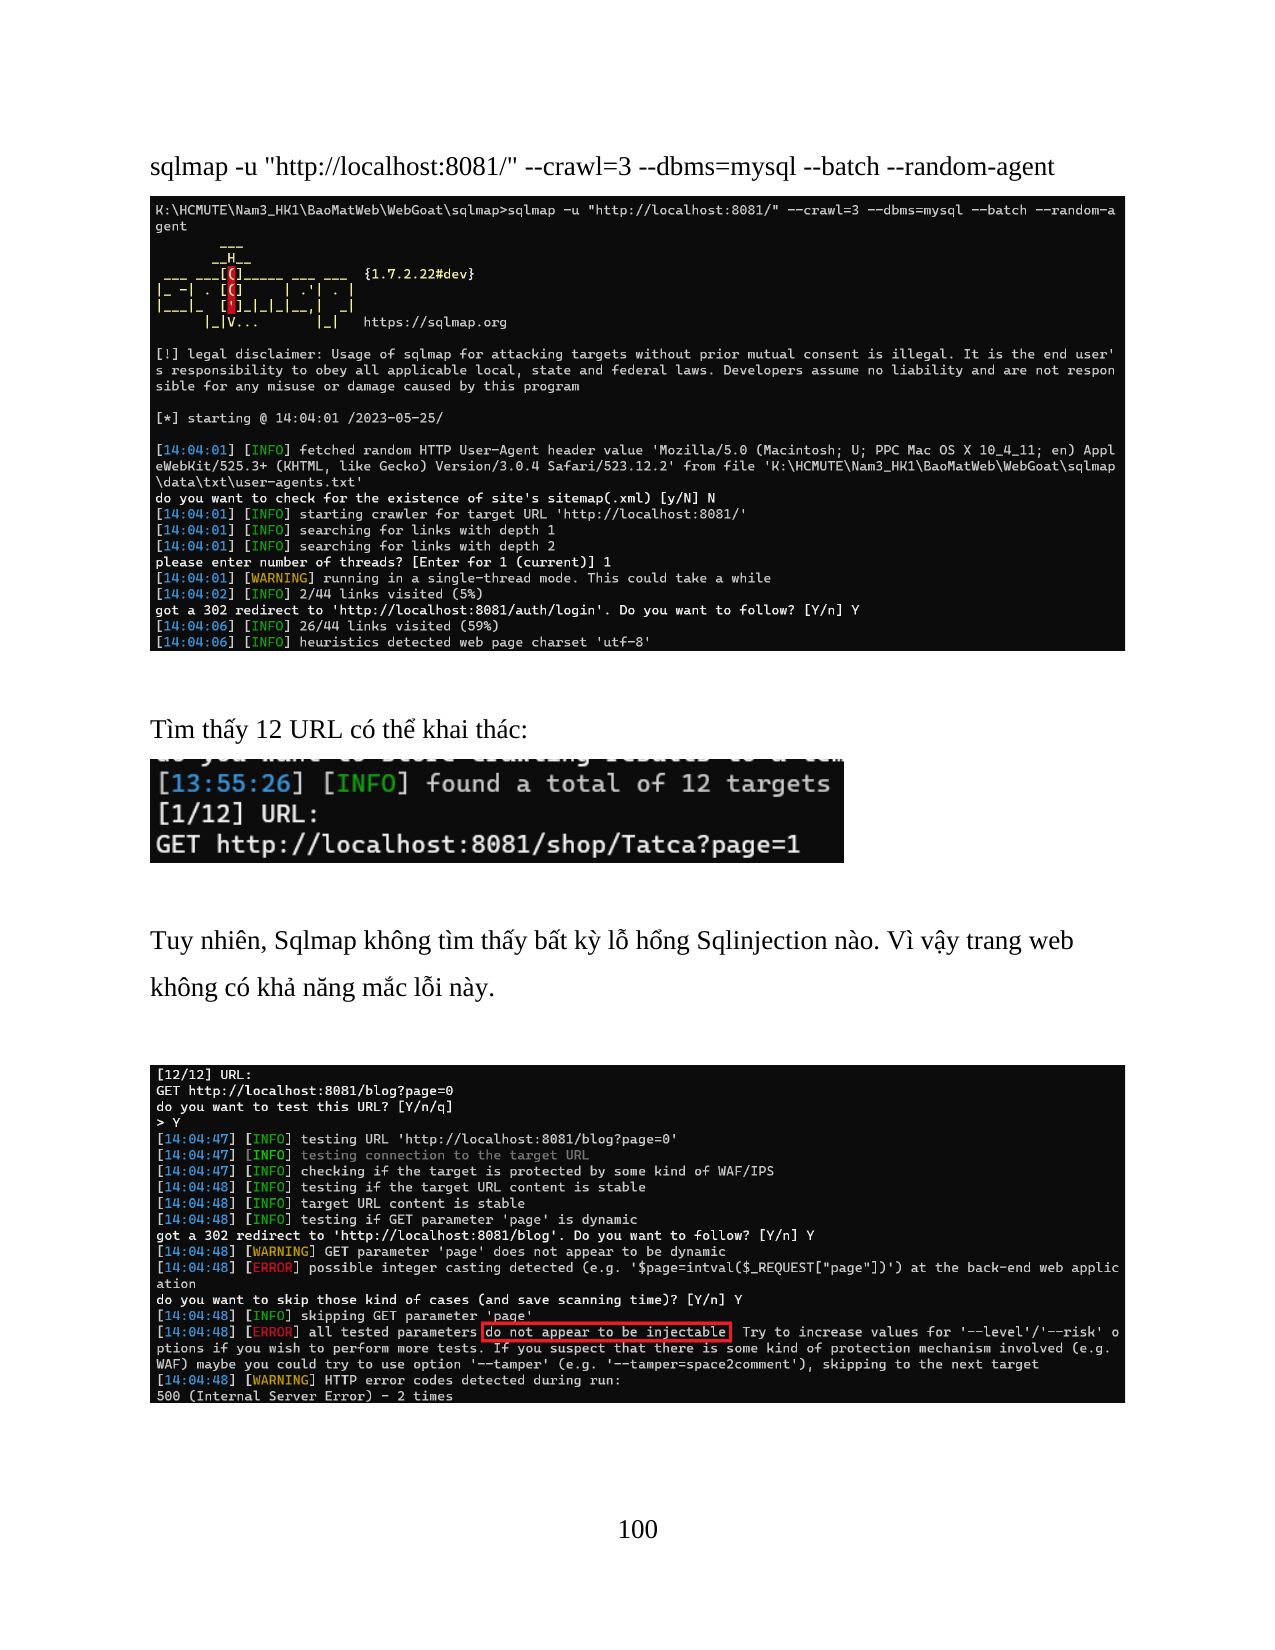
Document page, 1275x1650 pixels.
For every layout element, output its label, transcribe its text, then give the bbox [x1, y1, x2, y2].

picture [150, 196, 1125, 651]
picture [150, 759, 844, 863]
picture [150, 1064, 1125, 1403]
text Tìm thấy 12 URL có thể khai thác: [150, 713, 1125, 744]
text Tuy nhiên, Sqlmap không tìm thấy bất kỳ lỗ hổng Sqlinjection nào. Vì vậy trang web không có khả năng mắc lỗi này. [150, 924, 1125, 1002]
text sqlmap -u "http://localhost:8081/" --crawl=3 --dbms=mysql --batch --random-agent [150, 150, 1125, 181]
